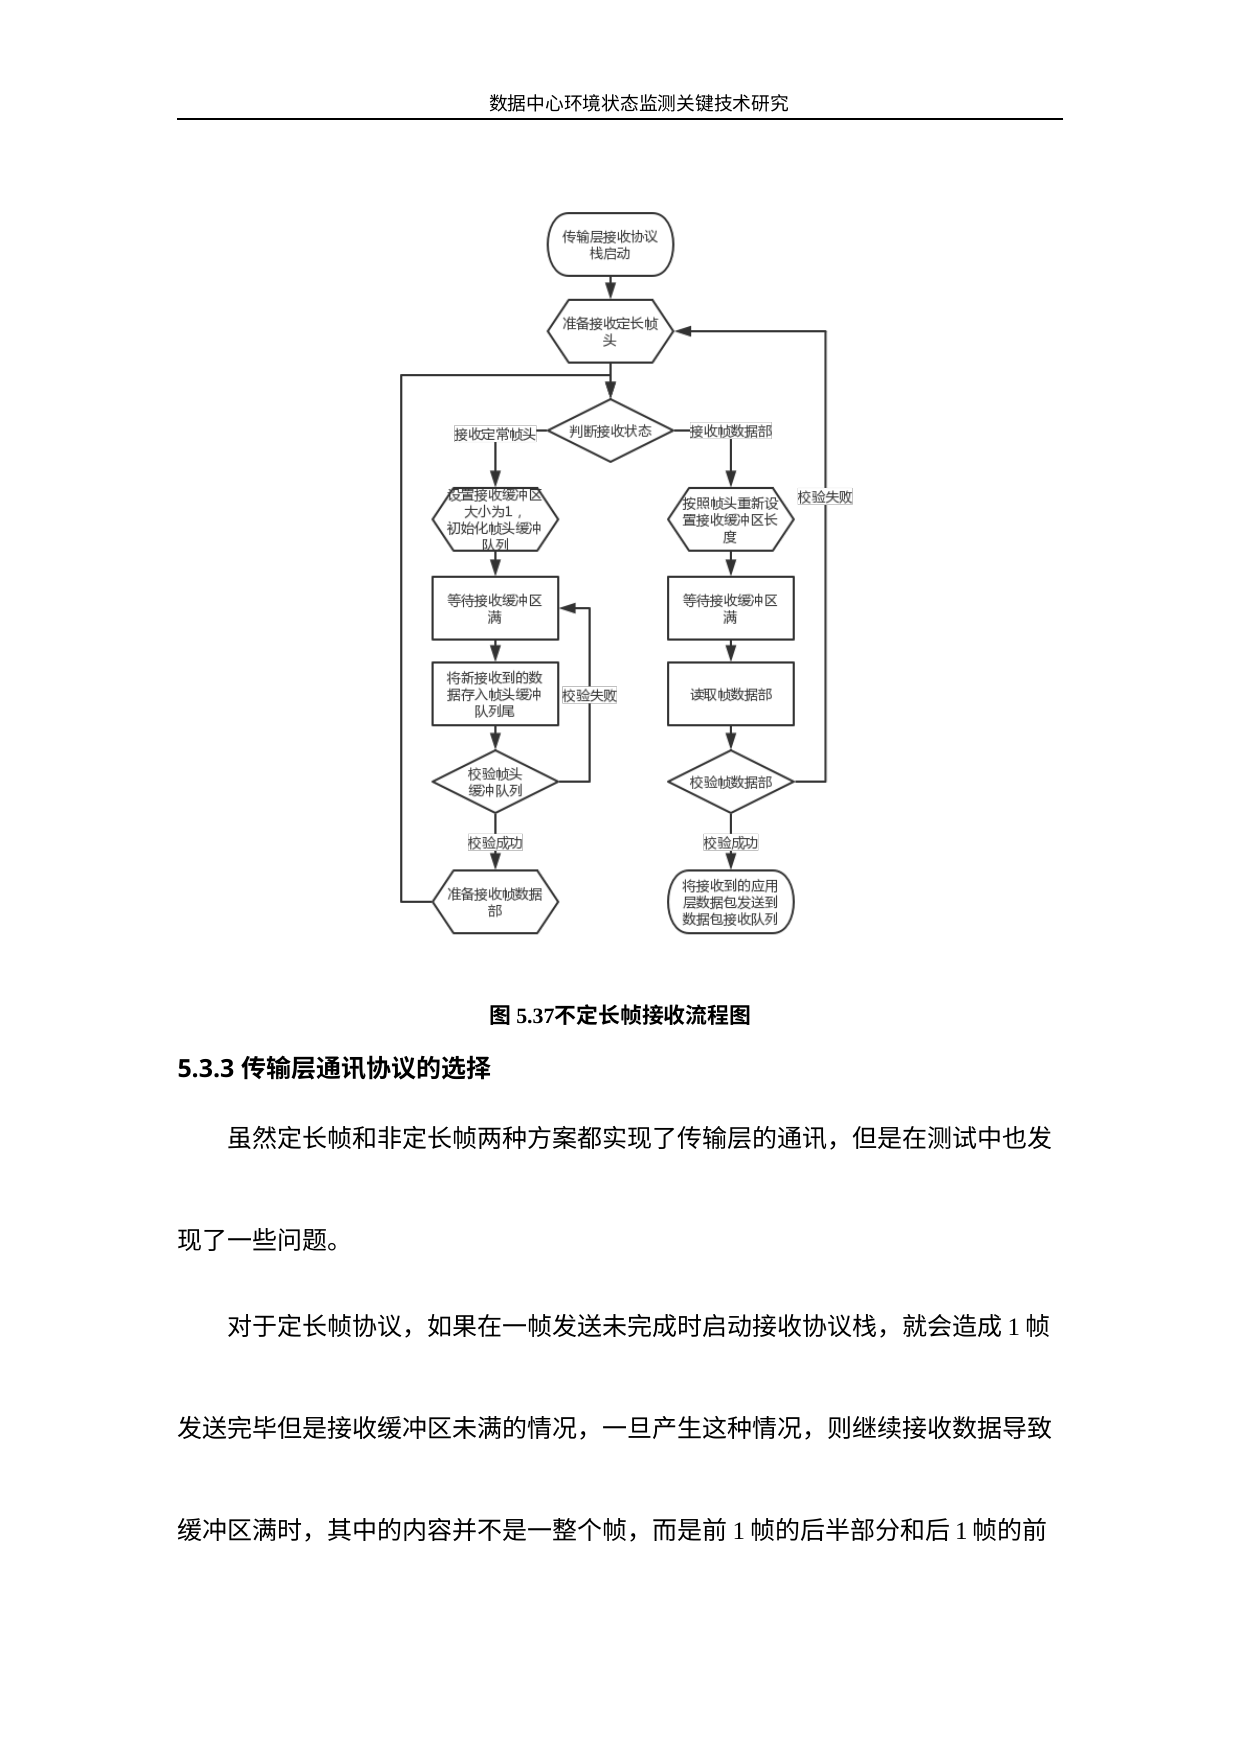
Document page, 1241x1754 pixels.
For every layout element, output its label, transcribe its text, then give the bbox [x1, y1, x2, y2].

subtitle 传输层通讯协议的选择 [177, 1048, 1063, 1084]
text 虽然定长帧和非定长帧两种方案都实现了传输层的通讯，但是在测试中也发现了一些问题。 [177, 1103, 1063, 1272]
picture [351, 163, 889, 998]
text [177, 1291, 1063, 1562]
